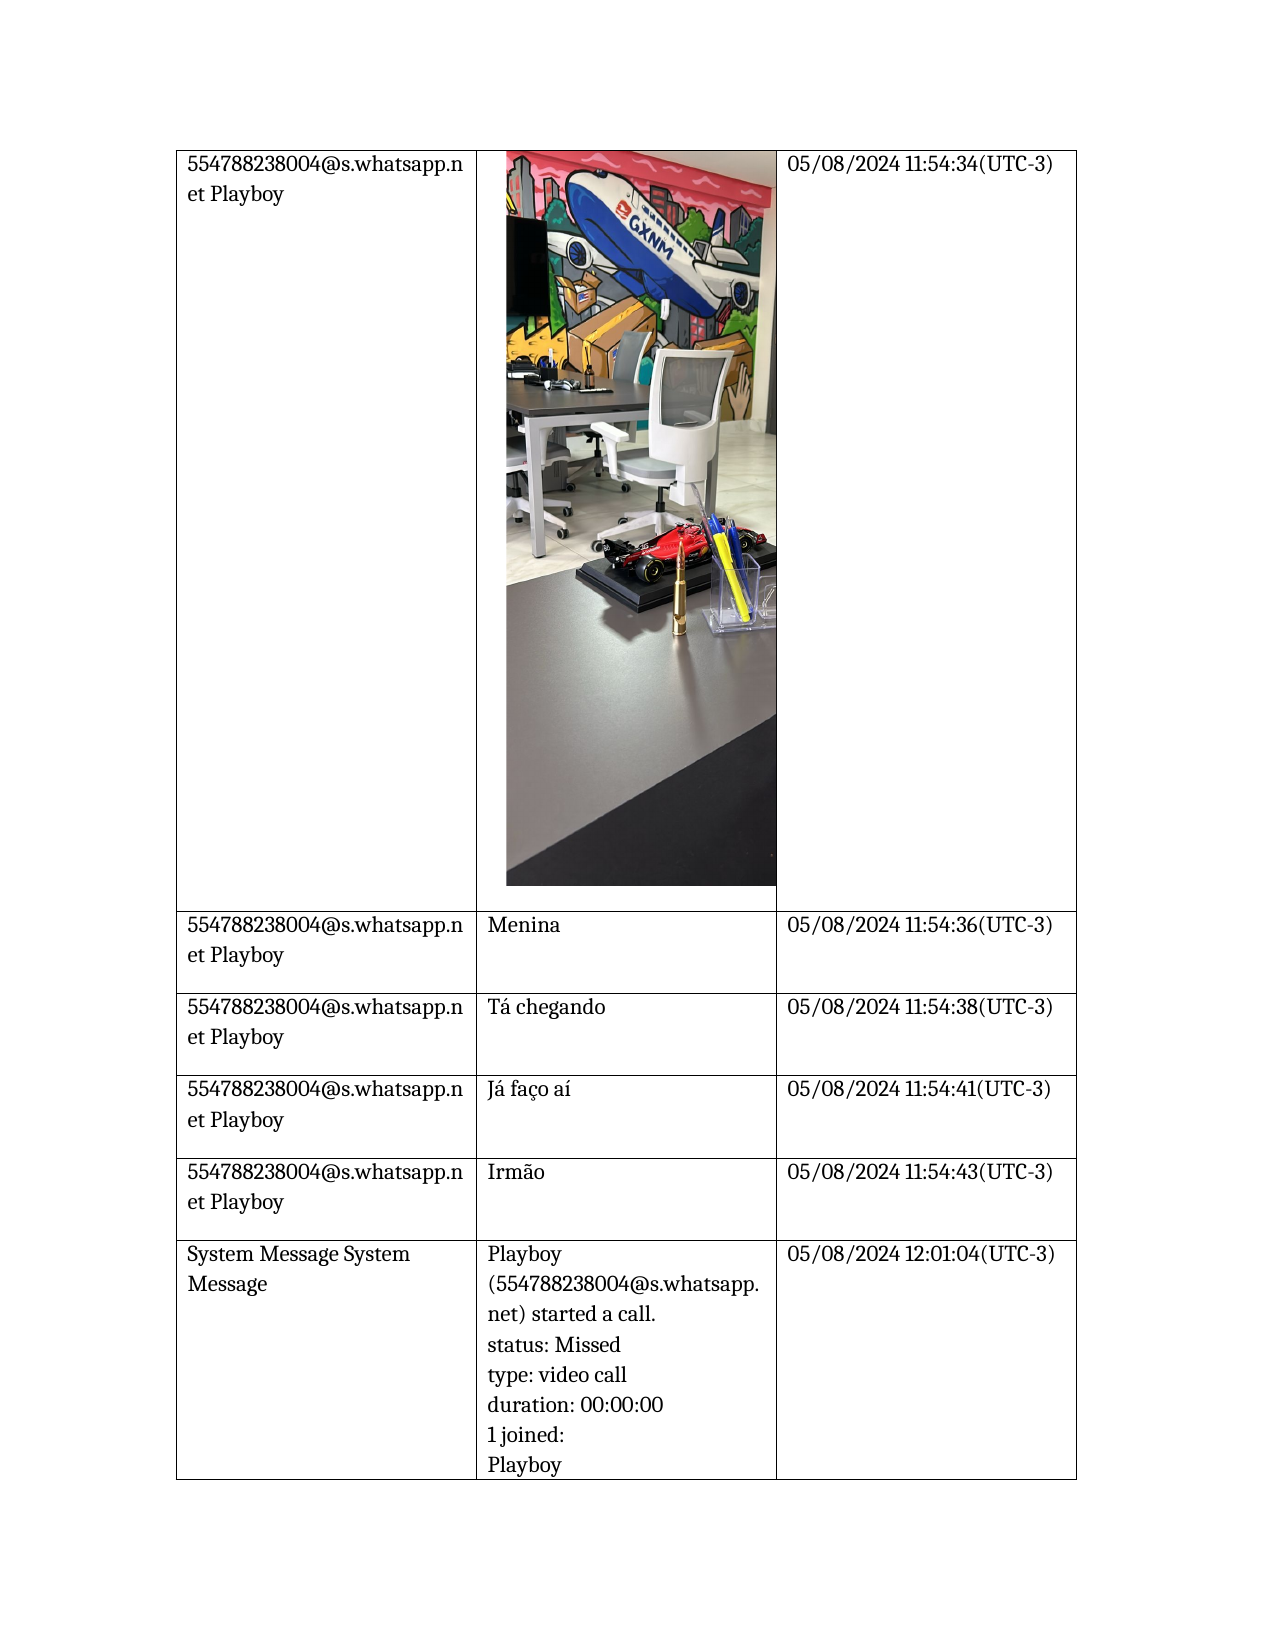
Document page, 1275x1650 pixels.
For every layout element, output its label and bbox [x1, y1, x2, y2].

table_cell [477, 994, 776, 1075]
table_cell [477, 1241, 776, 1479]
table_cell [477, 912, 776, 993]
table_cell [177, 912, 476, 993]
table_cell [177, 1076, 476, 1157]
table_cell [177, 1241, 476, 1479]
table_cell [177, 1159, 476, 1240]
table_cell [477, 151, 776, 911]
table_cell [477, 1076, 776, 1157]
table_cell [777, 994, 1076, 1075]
picture [506, 151, 777, 886]
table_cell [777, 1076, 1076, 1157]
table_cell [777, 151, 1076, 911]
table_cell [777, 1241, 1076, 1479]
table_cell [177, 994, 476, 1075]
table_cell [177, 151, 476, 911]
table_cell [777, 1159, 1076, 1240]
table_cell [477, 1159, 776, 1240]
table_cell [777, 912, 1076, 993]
